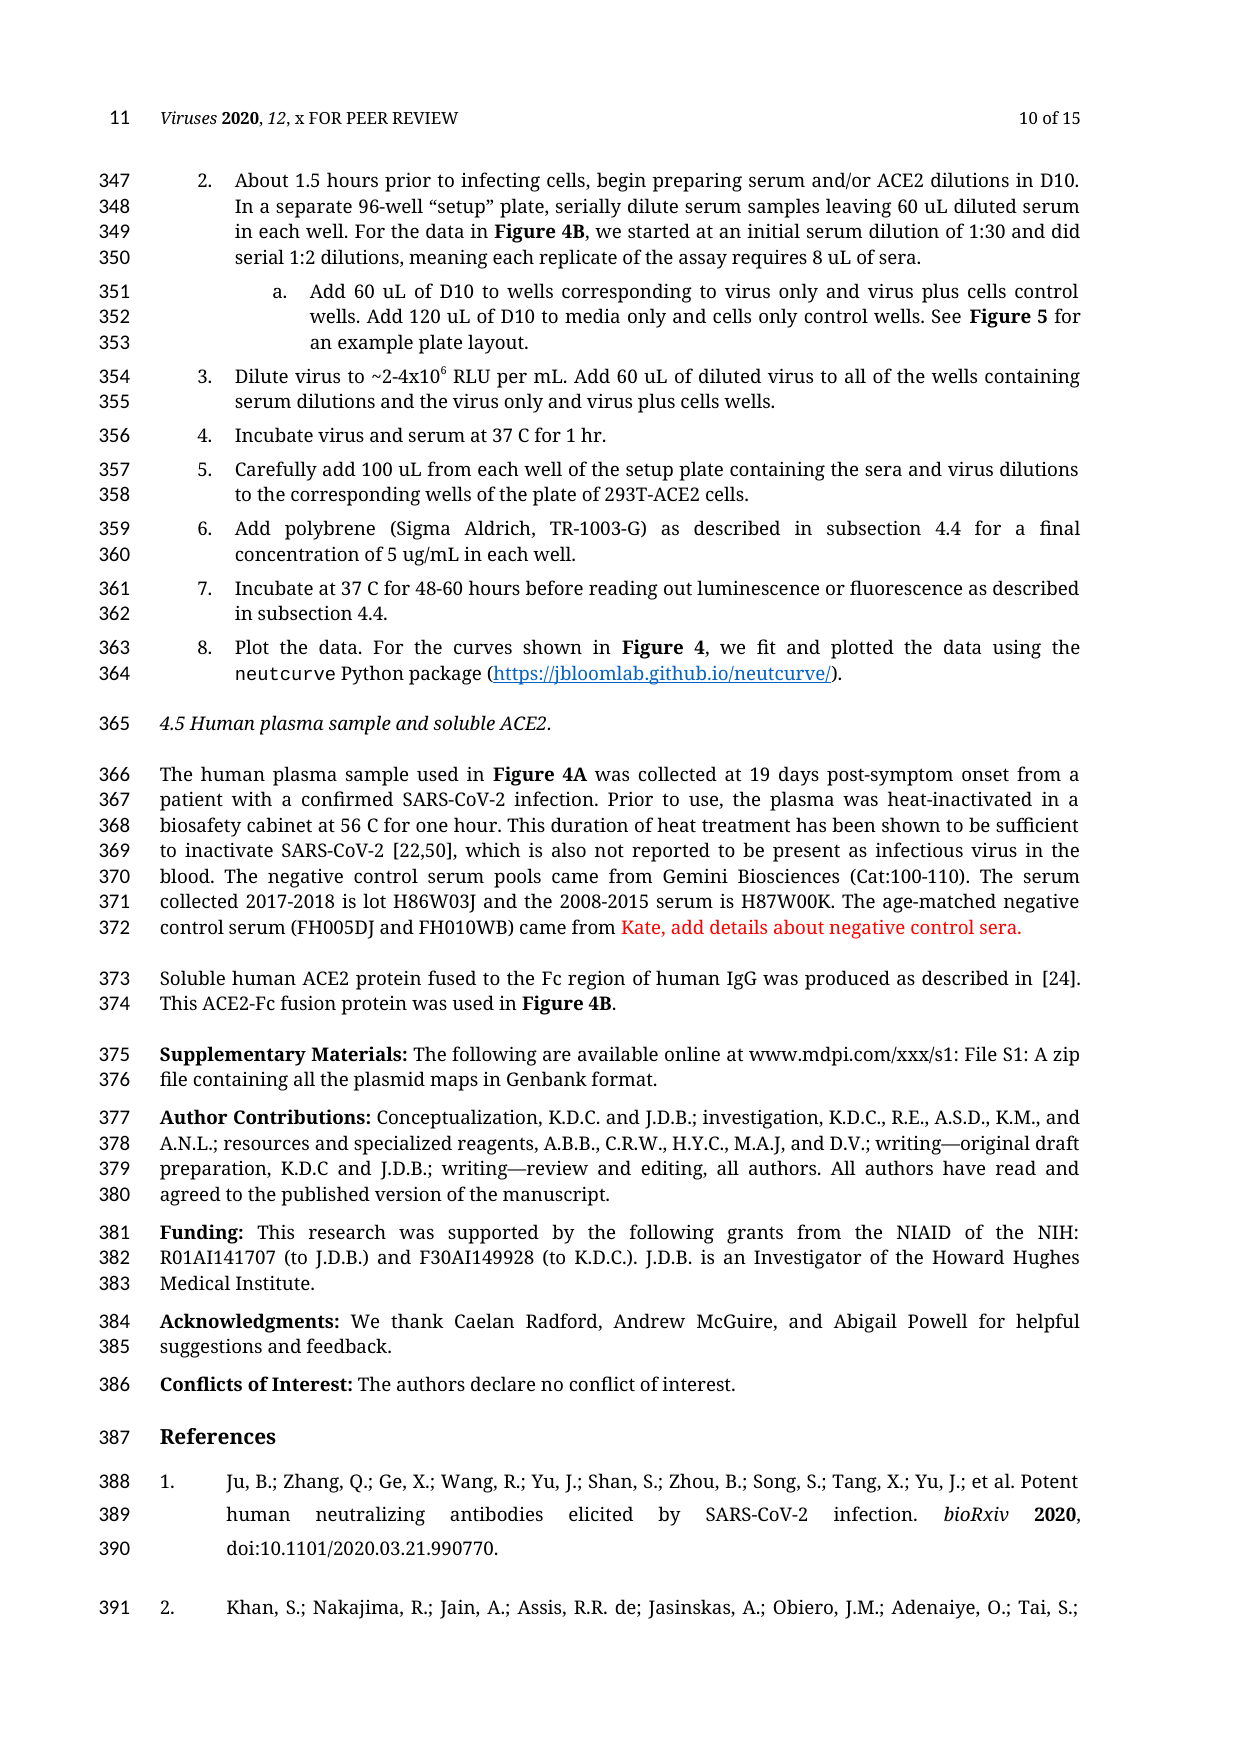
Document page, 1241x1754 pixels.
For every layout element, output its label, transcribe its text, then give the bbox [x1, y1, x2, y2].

list About 1.5 hours prior to infecting cells, begin preparing serum and/or ACE2 dilutions in D10. In a separate 96-well “setup” plate, serially dilute serum samples leaving 60 uL diluted serum in each well. For the data in Figure 4B, we started at an initial serum dilution of 1:30 and did serial 1:2 dilutions, meaning each replicate of the assay requires 8 uL of sera. [197, 168, 1081, 270]
list Carefully add 100 uL from each well of the setup plate containing the sera and virus dilutions to the corresponding wells of the plate of 293T-ACE2 cells. [197, 456, 1081, 507]
list Plot the data. For the curves shown in Figure 4, we fit and plotted the data using the neutcurve Python package (https://jbloomlab.github.io/neutcurve/). [197, 634, 1081, 686]
subtitle References [159, 1422, 1081, 1451]
text 4.5 Human plasma sample and soluble ACE2. [159, 711, 1081, 736]
text Soluble human ACE2 protein fused to the Fc region of human IgG was produced as described in [24]. This ACE2-Fc fusion protein was used in Figure 4B. [159, 965, 1081, 1016]
text The human plasma sample used in Figure 4A was collected at 19 days post-symptom onset from a patient with a confirmed SARS-CoV-2 infection. Prior to use, the plasma was heat-inactivated in a biosafety cabinet at 56 C for one hour. This duration of heat treatment has been shown to be sufficient to inactivate SARS-CoV-2 [22,50], which is also not reported to be present as infectious virus in the blood. The negative control serum pools came from Gemini Biosciences (Cat:100-110). The serum collected 2017-2018 is lot H86W03J and the 2008-2015 serum is H87W00K. The age-matched negative control serum (FH005DJ and FH010WB) came from Kate, add details about negative control sera. [159, 761, 1081, 940]
text Conflicts of Interest: The authors declare no conflict of interest. [159, 1372, 1081, 1397]
list Add 60 uL of D10 to wells corresponding to virus only and virus plus cells control wells. Add 120 uL of D10 to media only and cells only control wells. See Figure 5 for an example plate layout. [272, 278, 1081, 355]
list Incubate at 37 C for 48-60 hours before reading out luminescence or fluorescence as described in subsection 4.4. [197, 575, 1081, 626]
list Dilute virus to ~2-4x106 RLU per mL. Add 60 uL of diluted virus to all of the wells containing serum dilutions and the virus only and virus plus cells wells. [197, 363, 1081, 414]
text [159, 1590, 1081, 1624]
text Supplementary Materials: The following are available online at www.mdpi.com/xxx/s1: File S1: A zip file containing all the plasmid maps in Genbank format. [159, 1041, 1081, 1092]
text Acknowledgments: We thank Caelan Radford, Andrew McGuire, and Abigail Powell for helpful suggestions and feedback. [159, 1308, 1081, 1359]
text Author Contributions: Conceptualization, K.D.C. and J.D.B.; investigation, K.D.C., R.E., A.S.D., K.M., and A.N.L.; resources and specialized reagents, A.B.B., C.R.W., H.Y.C., M.A.J, and D.V.; writing—original draft preparation, K.D.C and J.D.B.; writing—review and editing, all authors. All authors have read and agreed to the published version of the manuscript. [159, 1104, 1081, 1206]
list Incubate virus and serum at 37 C for 1 hr. [197, 422, 1081, 448]
text Funding: This research was supported by the following grants from the NIAID of the NIH: R01AI141707 (to J.D.B.) and F30AI149928 (to K.D.C.). J.D.B. is an Investigator of the Howard Hughes Medical Institute. [159, 1219, 1081, 1296]
list Add polybrene (Sigma Aldrich, TR-1003-G) as described in subsection 4.4 for a final concentration of 5 ug/mL in each well. [197, 516, 1081, 567]
text 1. Ju, B.; Zhang, Q.; Ge, X.; Wang, R.; Yu, J.; Shan, S.; Zhou, B.; Song, S.; Tang, X.; Yu, J.; et al. Potent human neutralizing antibodies elicited by SARS-CoV-2 infection. bioRxiv 2020, doi:10.1101/2020.03.21.990770. [159, 1463, 1081, 1565]
